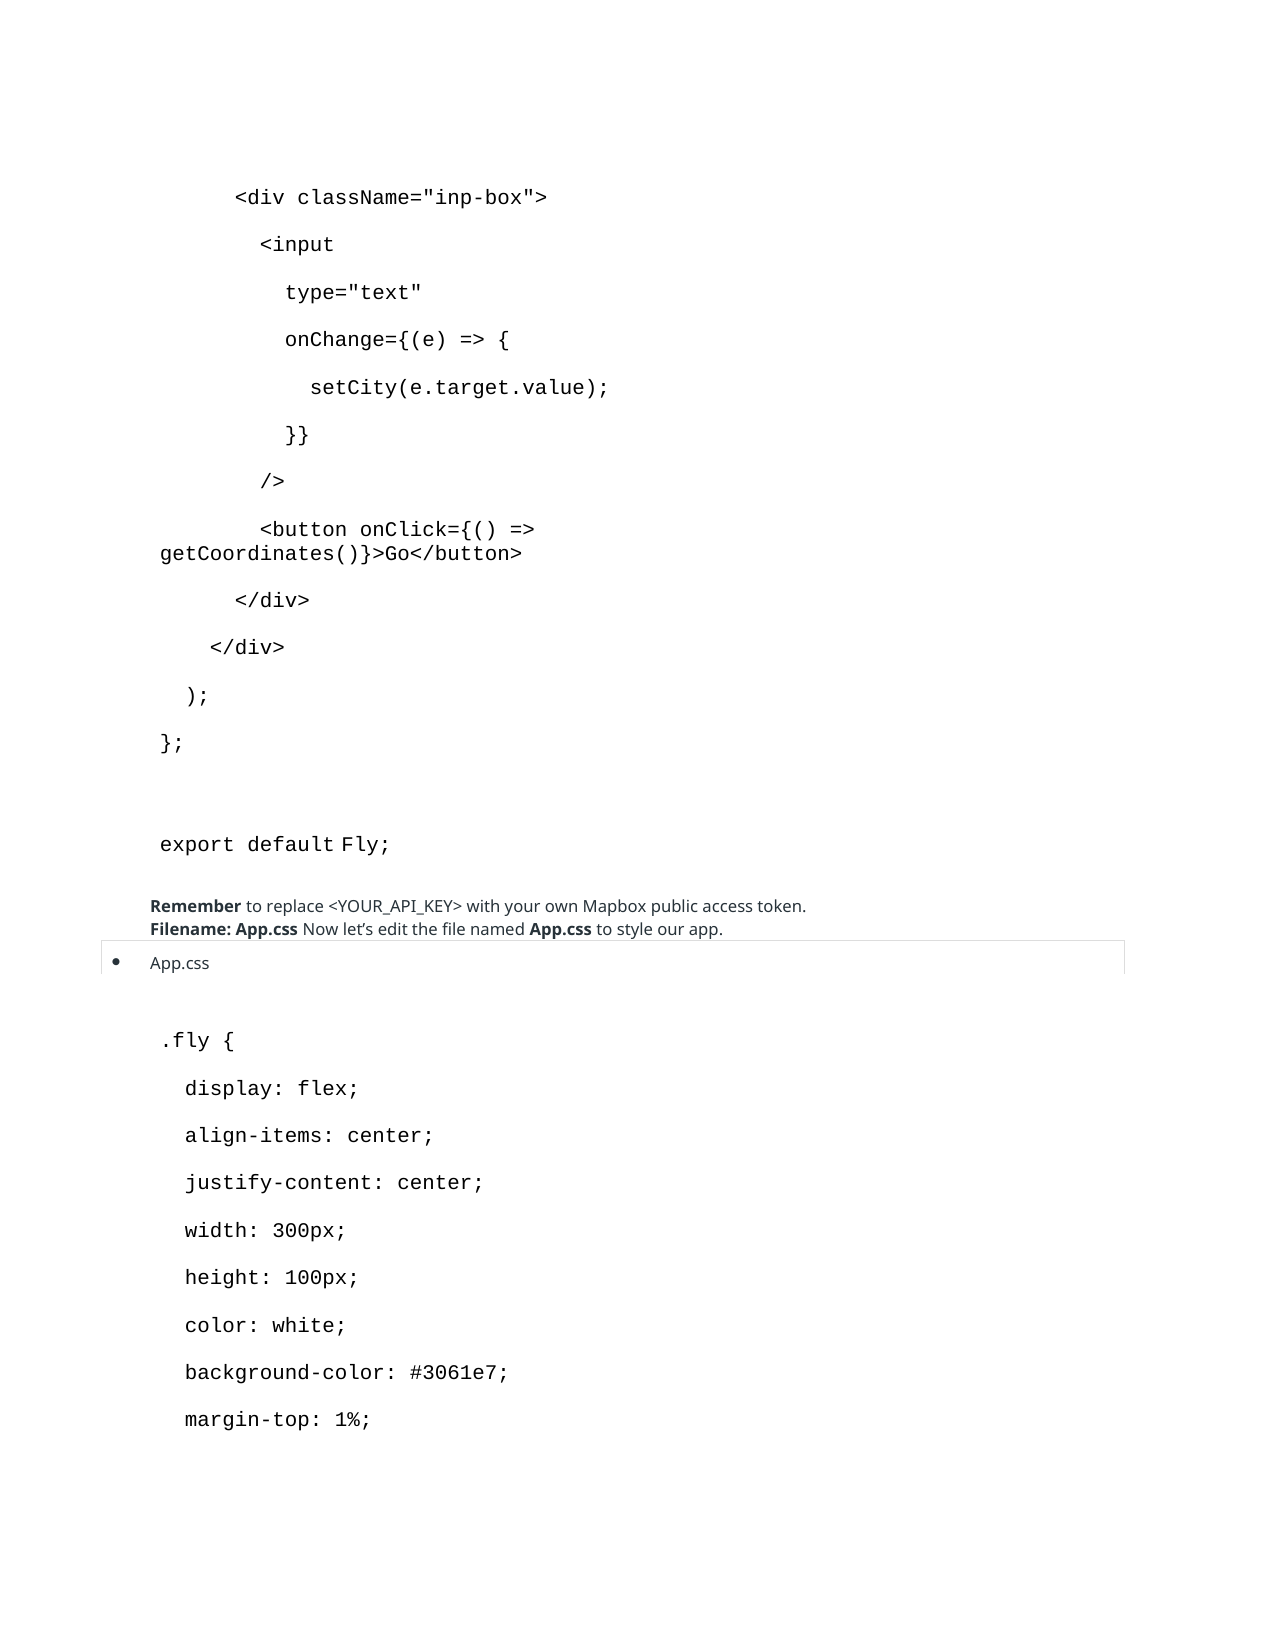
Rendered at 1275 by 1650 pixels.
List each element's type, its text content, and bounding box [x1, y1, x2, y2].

list App.css [102, 941, 1124, 974]
text Remember to replace <YOUR_API_KEY> with your own Mapbox public access token. [150, 894, 1125, 917]
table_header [150, 150, 677, 894]
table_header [150, 993, 677, 1470]
text Filename: App.css Now let’s edit the file named App.css to style our app. [150, 917, 1125, 940]
